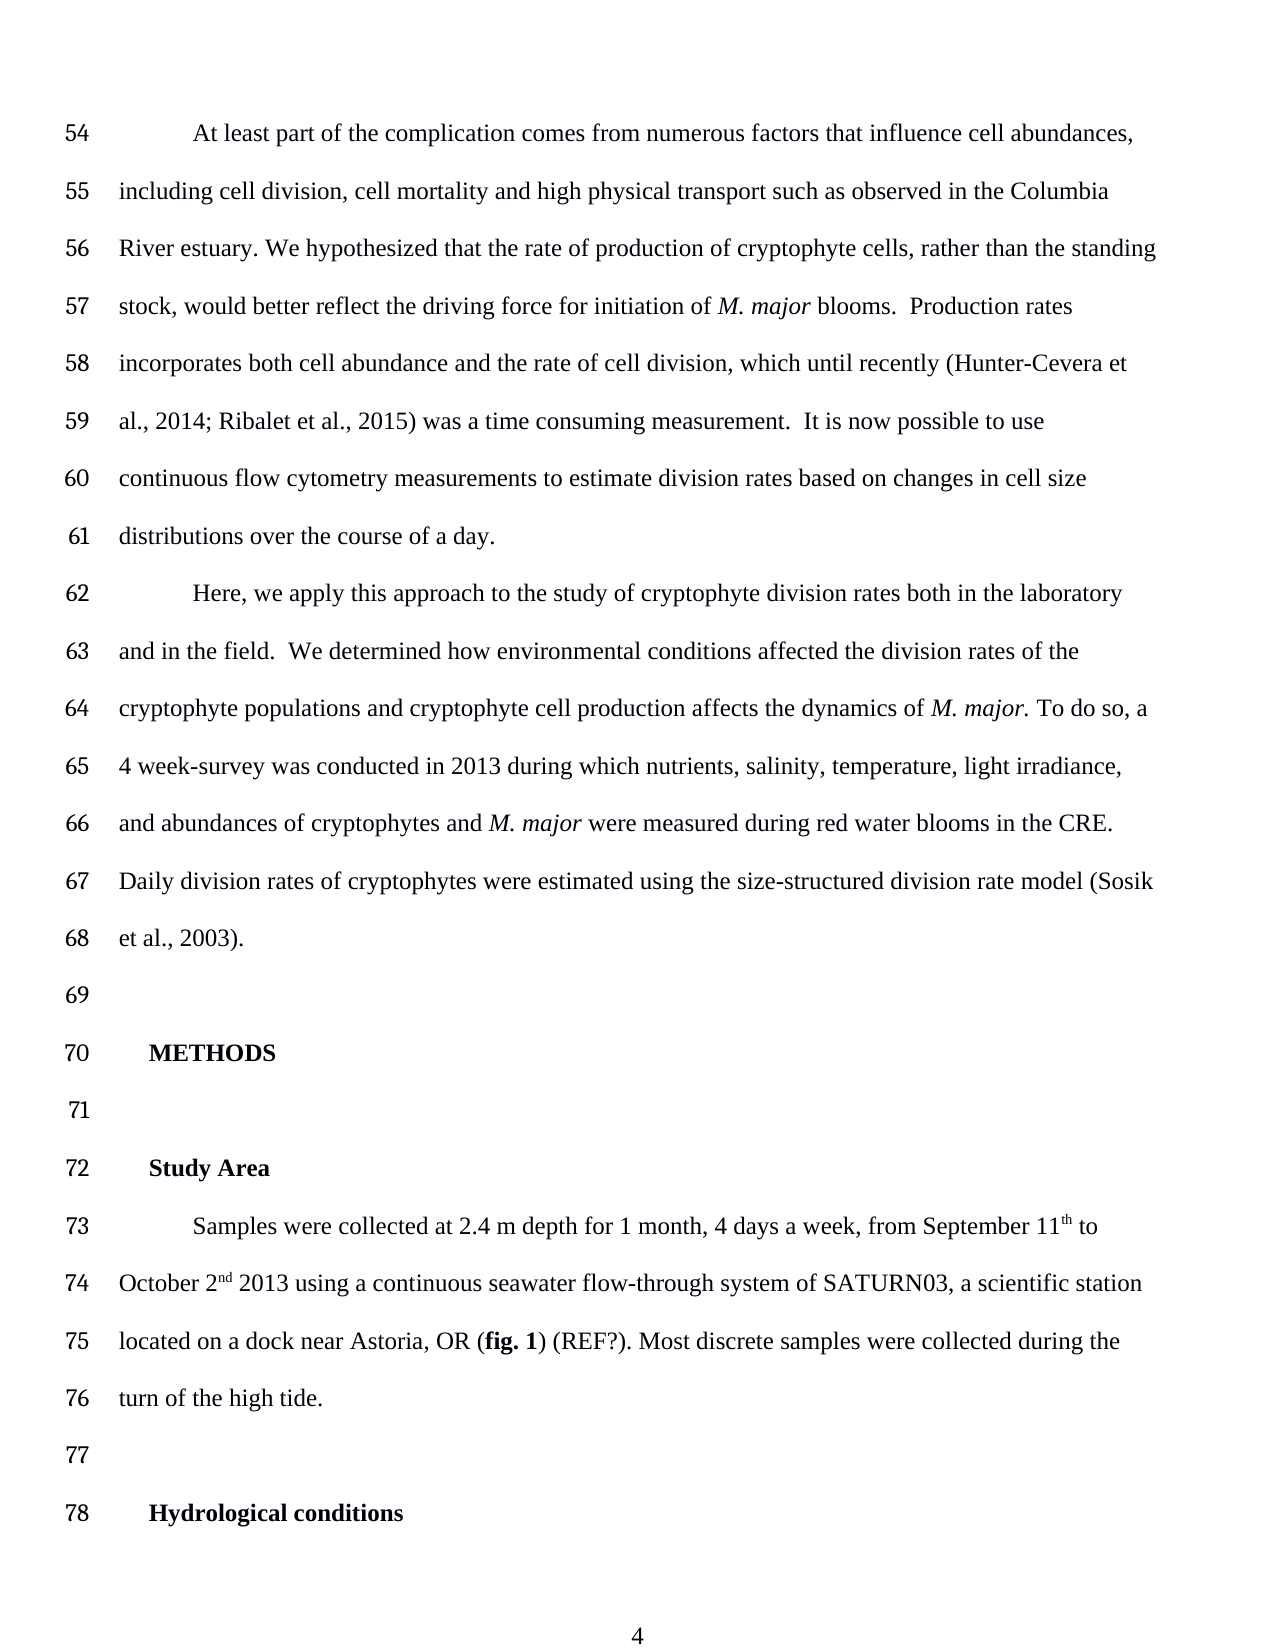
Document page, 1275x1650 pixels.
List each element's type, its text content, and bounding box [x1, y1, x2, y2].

text Samples were collected at 2.4 m depth for 1 month, 4 days a week, from September 11th to October 2nd 2013 using a continuous seawater flow-through system of SATURN03, a scientific station located on a dock near Astoria, OR (fig. 1) (REF?). Most discrete samples were collected during the turn of the high tide. [118, 1211, 1156, 1412]
text Study Area [118, 1153, 1156, 1182]
text Here, we apply this approach to the study of cryptophyte division rates both in the laboratory and in the field. We determined how environmental conditions affected the division rates of the cryptophyte populations and cryptophyte cell production affects the dynamics of M. major. To do so, a 4 week-survey was conducted in 2013 during which nutrients, salinity, temperature, light irradiance, and abundances of cryptophytes and M. major were measured during red water blooms in the CRE. Daily division rates of cryptophytes were estimated using the size-structured division rate model (Sosik et al., 2003). [118, 578, 1156, 952]
text At least part of the complication comes from numerous factors that influence cell abundances, including cell division, cell mortality and high physical transport such as observed in the Columbia River estuary. We hypothesized that the rate of production of cryptophyte cells, rather than the standing stock, would better reflect the driving force for initiation of M. major blooms. Production rates incorporates both cell abundance and the rate of cell division, which until recently (Hunter-Cevera et al., 2014; Ribalet et al., 2015) was a time consuming measurement. It is now possible to use continuous flow cytometry measurements to estimate division rates based on changes in cell size distributions over the course of a day. [118, 118, 1156, 550]
text Hydrological conditions [118, 1498, 1156, 1527]
text METHODS [118, 1038, 1156, 1067]
